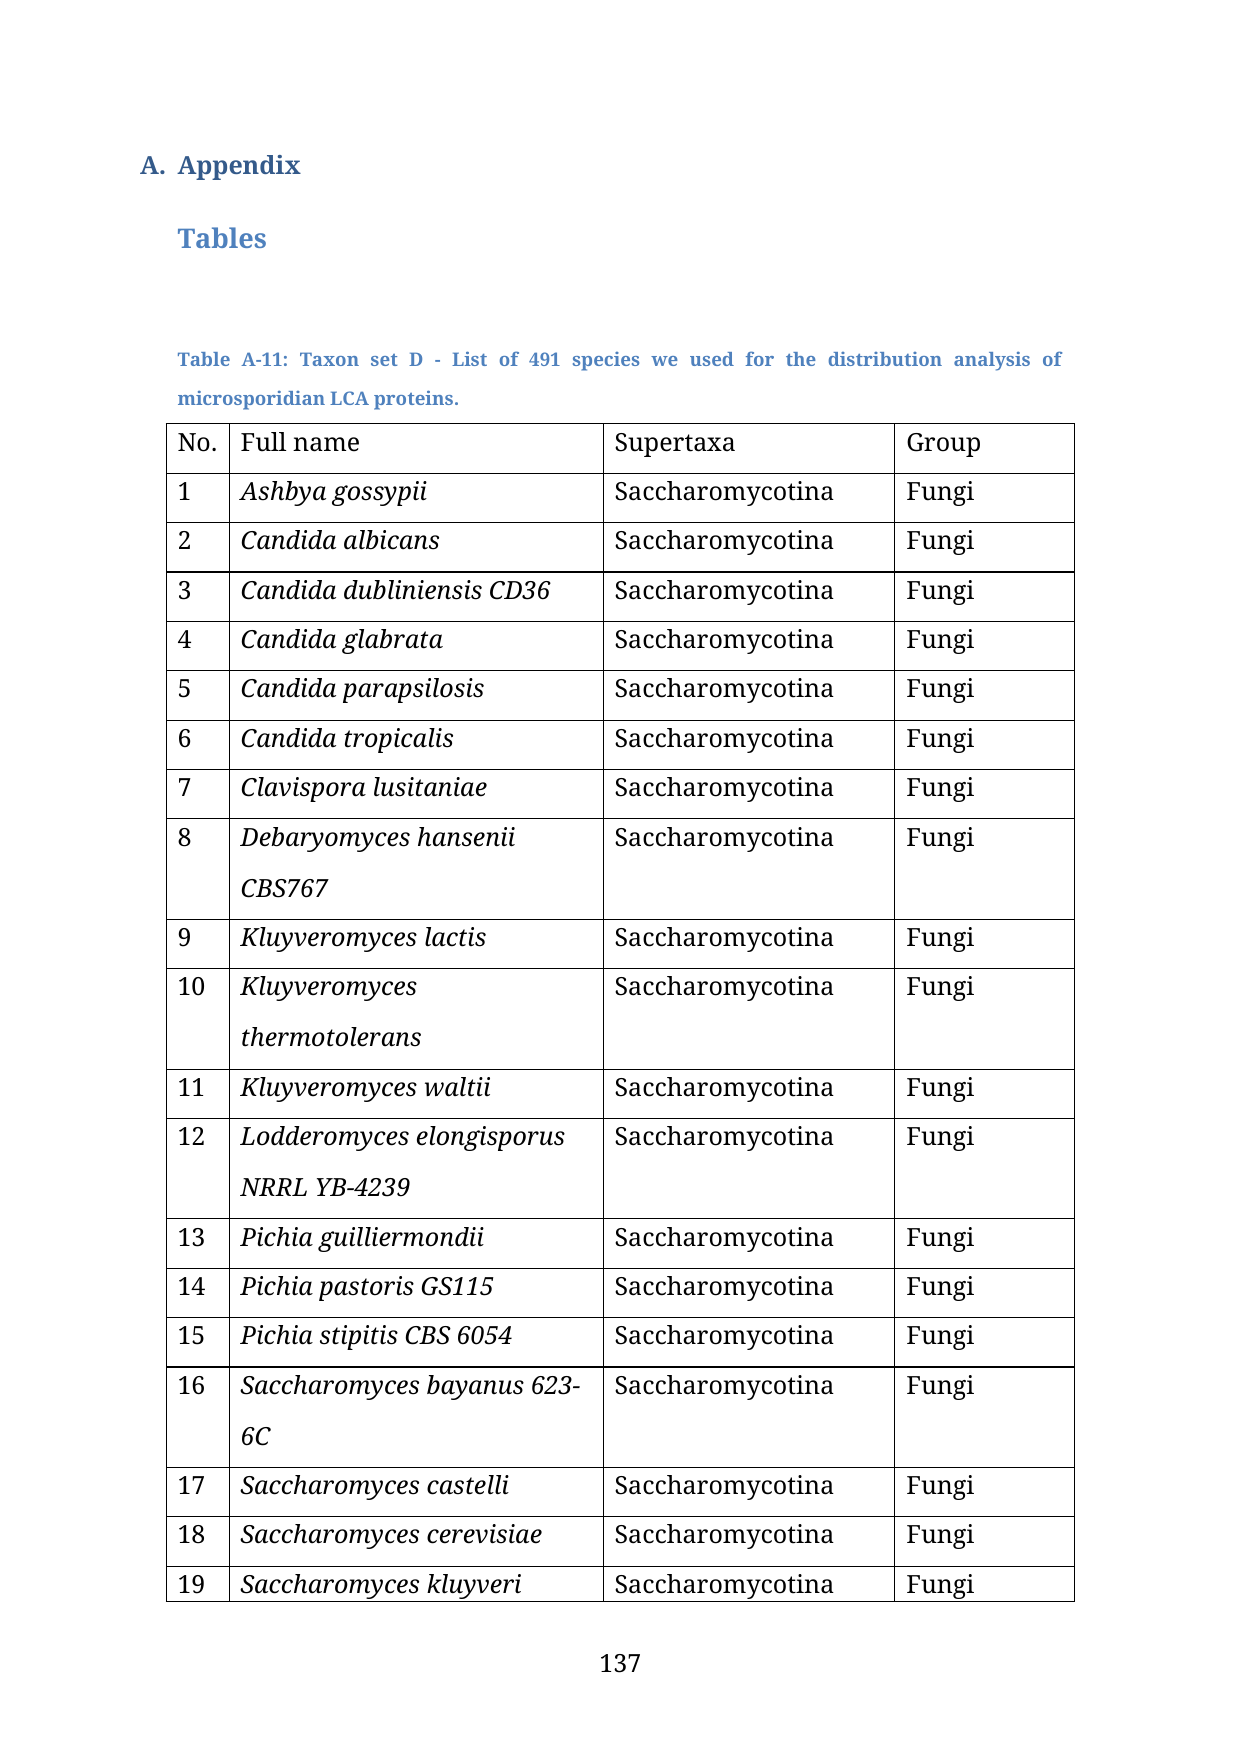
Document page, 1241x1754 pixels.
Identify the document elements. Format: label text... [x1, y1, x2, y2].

table_cell Kluyveromyces lactis [230, 920, 603, 968]
table_cell 12 [167, 1119, 229, 1218]
table_cell Fungi [895, 1119, 1074, 1218]
subtitle Appendix [140, 148, 1063, 182]
subtitle Tables [177, 219, 1063, 256]
table_cell Kluyveromyces waltii [230, 1070, 603, 1118]
table_cell Fungi [895, 1468, 1074, 1516]
table_cell Saccharomycotina [604, 770, 894, 818]
table_cell Saccharomycotina [604, 819, 894, 919]
table_cell Fungi [895, 1567, 1074, 1601]
table_cell Saccharomyces bayanus 623-6C [230, 1368, 603, 1467]
table_cell 16 [167, 1368, 229, 1467]
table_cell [230, 1567, 603, 1601]
table_cell Lodderomyces elongisporus NRRL YB-4239 [230, 1119, 603, 1218]
table_cell Pichia stipitis CBS 6054 [230, 1318, 603, 1366]
table_cell Saccharomycotina [604, 1567, 894, 1601]
table_cell Pichia pastoris GS115 [230, 1269, 603, 1317]
table_cell Candida tropicalis [230, 721, 603, 769]
table_cell Saccharomycotina [604, 1517, 894, 1566]
table_cell Clavispora lusitaniae [230, 770, 603, 818]
table_cell Saccharomycotina [604, 721, 894, 769]
table_cell 4 [167, 622, 229, 670]
table_cell Candida dubliniensis CD36 [230, 573, 603, 621]
table_cell 10 [167, 969, 229, 1068]
table_header Supertaxa [604, 424, 894, 473]
table_cell Fungi [895, 721, 1074, 769]
table_cell Saccharomyces castelli [230, 1468, 603, 1516]
table_cell Saccharomycotina [604, 1070, 894, 1118]
table_cell 8 [167, 819, 229, 919]
table_cell 7 [167, 770, 229, 818]
table_cell Fungi [895, 920, 1074, 968]
table_cell 1 [167, 474, 229, 522]
table_cell Fungi [895, 1368, 1074, 1467]
table_header Full name [230, 424, 603, 473]
table_cell 5 [167, 671, 229, 719]
table_cell Saccharomycotina [604, 1368, 894, 1467]
table_cell Fungi [895, 969, 1074, 1068]
table_cell Fungi [895, 1318, 1074, 1366]
table_cell Fungi [895, 1070, 1074, 1118]
table_cell 13 [167, 1219, 229, 1268]
table_cell Fungi [895, 671, 1074, 719]
table_cell Saccharomycotina [604, 969, 894, 1068]
table_cell Candida glabrata [230, 622, 603, 670]
table_cell 2 [167, 523, 229, 571]
table_cell 18 [167, 1517, 229, 1566]
table_cell Fungi [895, 1269, 1074, 1317]
table_cell Saccharomycotina [604, 1269, 894, 1317]
table_cell Fungi [895, 1219, 1074, 1268]
table_cell Saccharomycotina [604, 523, 894, 571]
table_cell Candida albicans [230, 523, 603, 571]
table_cell Fungi [895, 573, 1074, 621]
table_cell 14 [167, 1269, 229, 1317]
table_cell 9 [167, 920, 229, 968]
table_cell Debaryomyces hansenii CBS767 [230, 819, 603, 919]
table_cell Saccharomycotina [604, 1318, 894, 1366]
table_cell Fungi [895, 474, 1074, 522]
table_cell 19 [167, 1567, 229, 1601]
table_cell Fungi [895, 523, 1074, 571]
table_cell Saccharomycotina [604, 573, 894, 621]
table_cell Fungi [895, 1517, 1074, 1566]
table_cell Fungi [895, 622, 1074, 670]
table_cell Saccharomycotina [604, 1468, 894, 1516]
table_cell Saccharomycotina [604, 1219, 894, 1268]
table_cell 6 [167, 721, 229, 769]
table_cell 15 [167, 1318, 229, 1366]
table_cell Saccharomycotina [604, 1119, 894, 1218]
table_header No. [167, 424, 229, 473]
table_cell Fungi [895, 770, 1074, 818]
table_cell Saccharomyces cerevisiae [230, 1517, 603, 1566]
table_cell Saccharomycotina [604, 671, 894, 719]
table_cell Saccharomycotina [604, 474, 894, 522]
table_cell 11 [167, 1070, 229, 1118]
table_cell Saccharomycotina [604, 920, 894, 968]
table_cell 3 [167, 573, 229, 621]
table_cell 17 [167, 1468, 229, 1516]
table_cell Fungi [895, 819, 1074, 919]
table_cell Ashbya gossypii [230, 474, 603, 522]
table_cell Kluyveromyces thermotolerans [230, 969, 603, 1068]
table_cell Pichia guilliermondii [230, 1219, 603, 1268]
table_cell Candida parapsilosis [230, 671, 603, 719]
table_cell Saccharomycotina [604, 622, 894, 670]
table_header Group [895, 424, 1074, 473]
